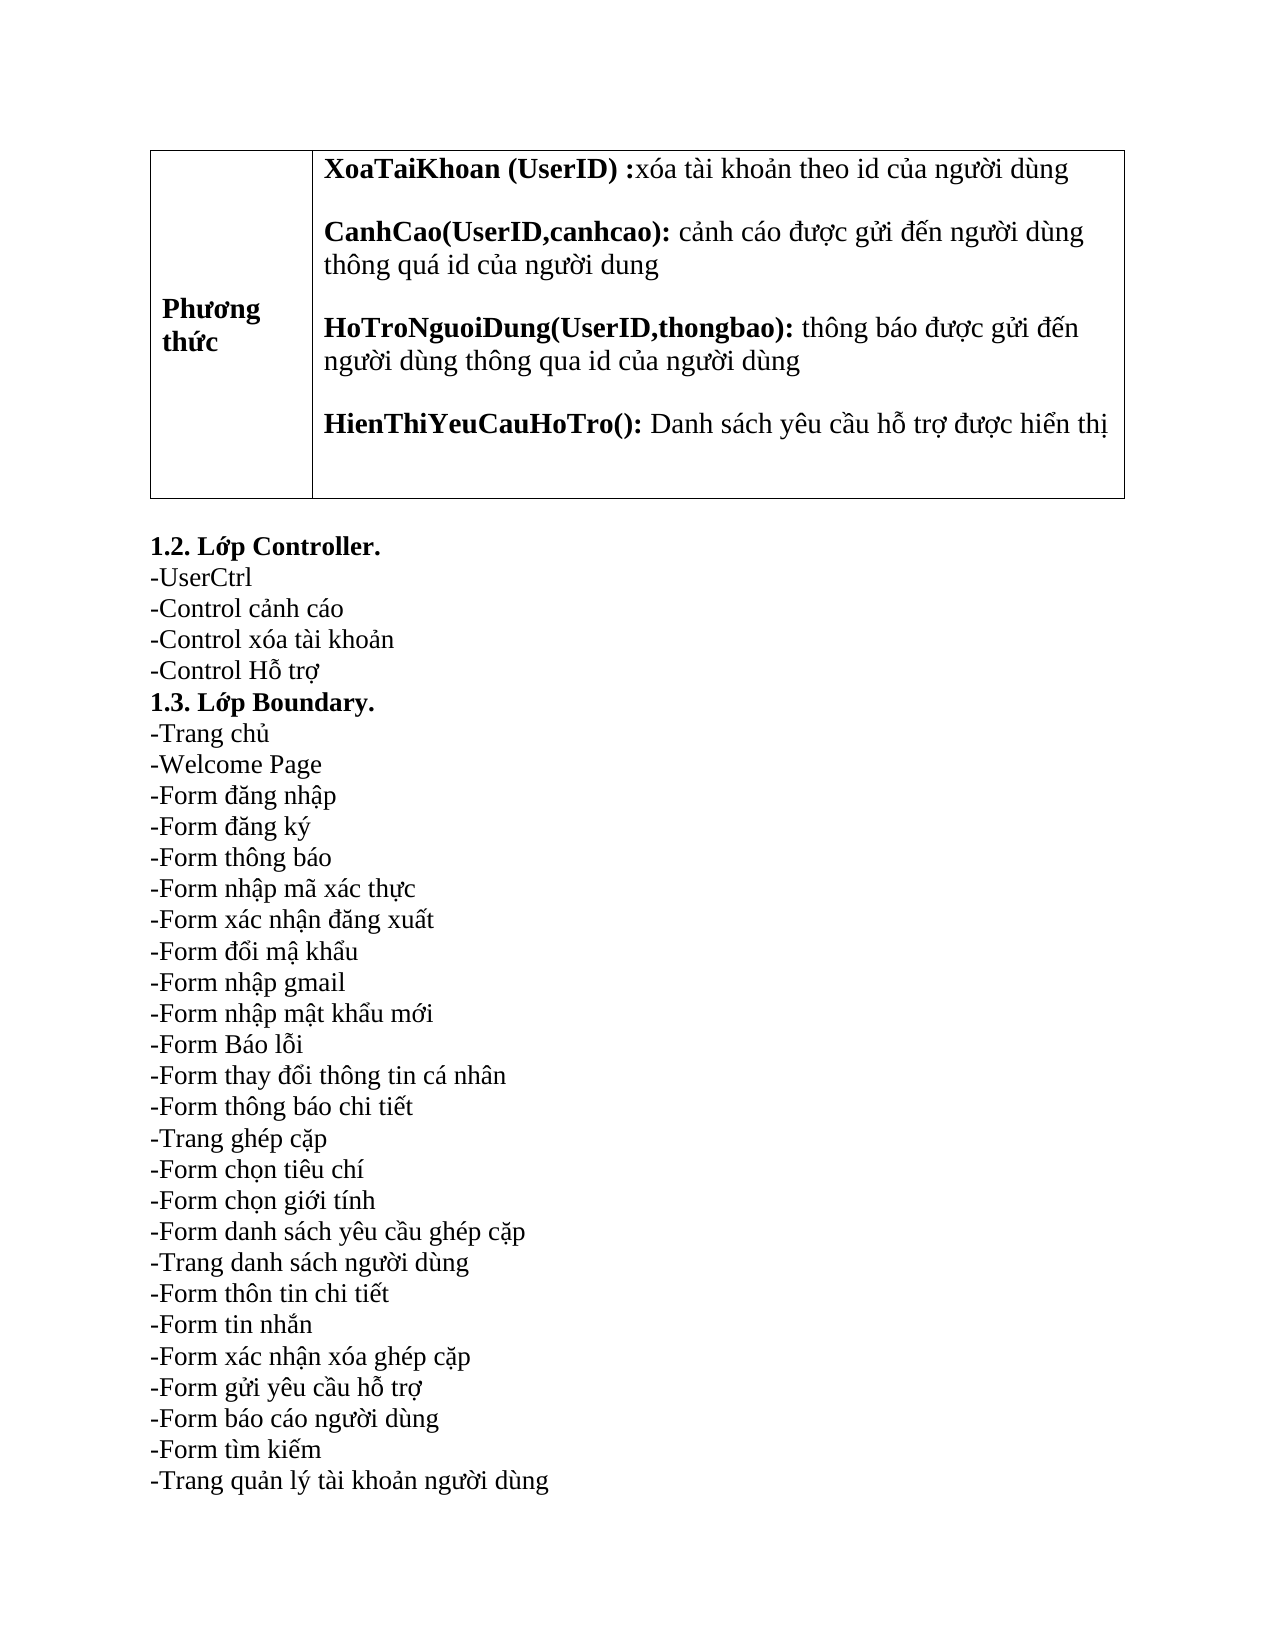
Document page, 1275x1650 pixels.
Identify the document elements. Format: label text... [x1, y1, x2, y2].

text -Control Hỗ trợ [150, 654, 1125, 686]
text -Form thay đổi thông tin cá nhân [150, 1059, 1125, 1091]
text -Form tìm kiếm [150, 1433, 1125, 1464]
text -Form xác nhận xóa ghép cặp [150, 1340, 1125, 1371]
text 1.3. Lớp Boundary. [150, 686, 1125, 717]
text -Form tin nhắn [150, 1308, 1125, 1340]
text -Form thông báo [150, 841, 1125, 872]
text -Form đổi mậ khẩu [150, 935, 1125, 966]
text 1.2. Lớp Controller. [150, 530, 1125, 561]
text -Form đăng ký [150, 810, 1125, 841]
text -Form danh sách yêu cầu ghép cặp [150, 1215, 1125, 1246]
text -UserCtrl [150, 561, 1125, 592]
text -Form nhập gmail [150, 966, 1125, 997]
text -Form thôn tin chi tiết [150, 1277, 1125, 1308]
text -Form gửi yêu cầu hỗ trợ [150, 1371, 1125, 1402]
text -Control xóa tài khoản [150, 623, 1125, 654]
text -Control cảnh cáo [150, 592, 1125, 623]
text -Form đăng nhập [150, 779, 1125, 810]
text -Form nhập mã xác thực [150, 872, 1125, 904]
text -Form Báo lỗi [150, 1028, 1125, 1059]
text -Form chọn giới tính [150, 1184, 1125, 1215]
text -Trang ghép cặp [150, 1122, 1125, 1153]
text -Trang quản lý tài khoản người dùng [150, 1464, 1125, 1495]
text -Trang chủ [150, 717, 1125, 748]
text -Trang danh sách người dùng [150, 1246, 1125, 1277]
text -Form chọn tiêu chí [150, 1153, 1125, 1184]
text -Welcome Page [150, 748, 1125, 779]
table_cell XoaTaiKhoan (UserID) :xóa tài khoản theo id của người dùng CanhCao(UserID,canhcao): cảnh cáo được gửi đến người dùng thông quá id của người dung HoTroNguoiDung(UserID,thongbao): thông báo được gửi đến người dùng thông qua id của người dùng HienThiYeuCauHoTro(): Danh sách yêu cầu hỗ trợ được hiển thị [313, 151, 1124, 498]
table_cell Phương thức [151, 151, 312, 498]
text -Form báo cáo người dùng [150, 1402, 1125, 1433]
text -Form thông báo chi tiết [150, 1091, 1125, 1122]
text -Form nhập mật khẩu mới [150, 997, 1125, 1028]
text -Form xác nhận đăng xuất [150, 904, 1125, 935]
